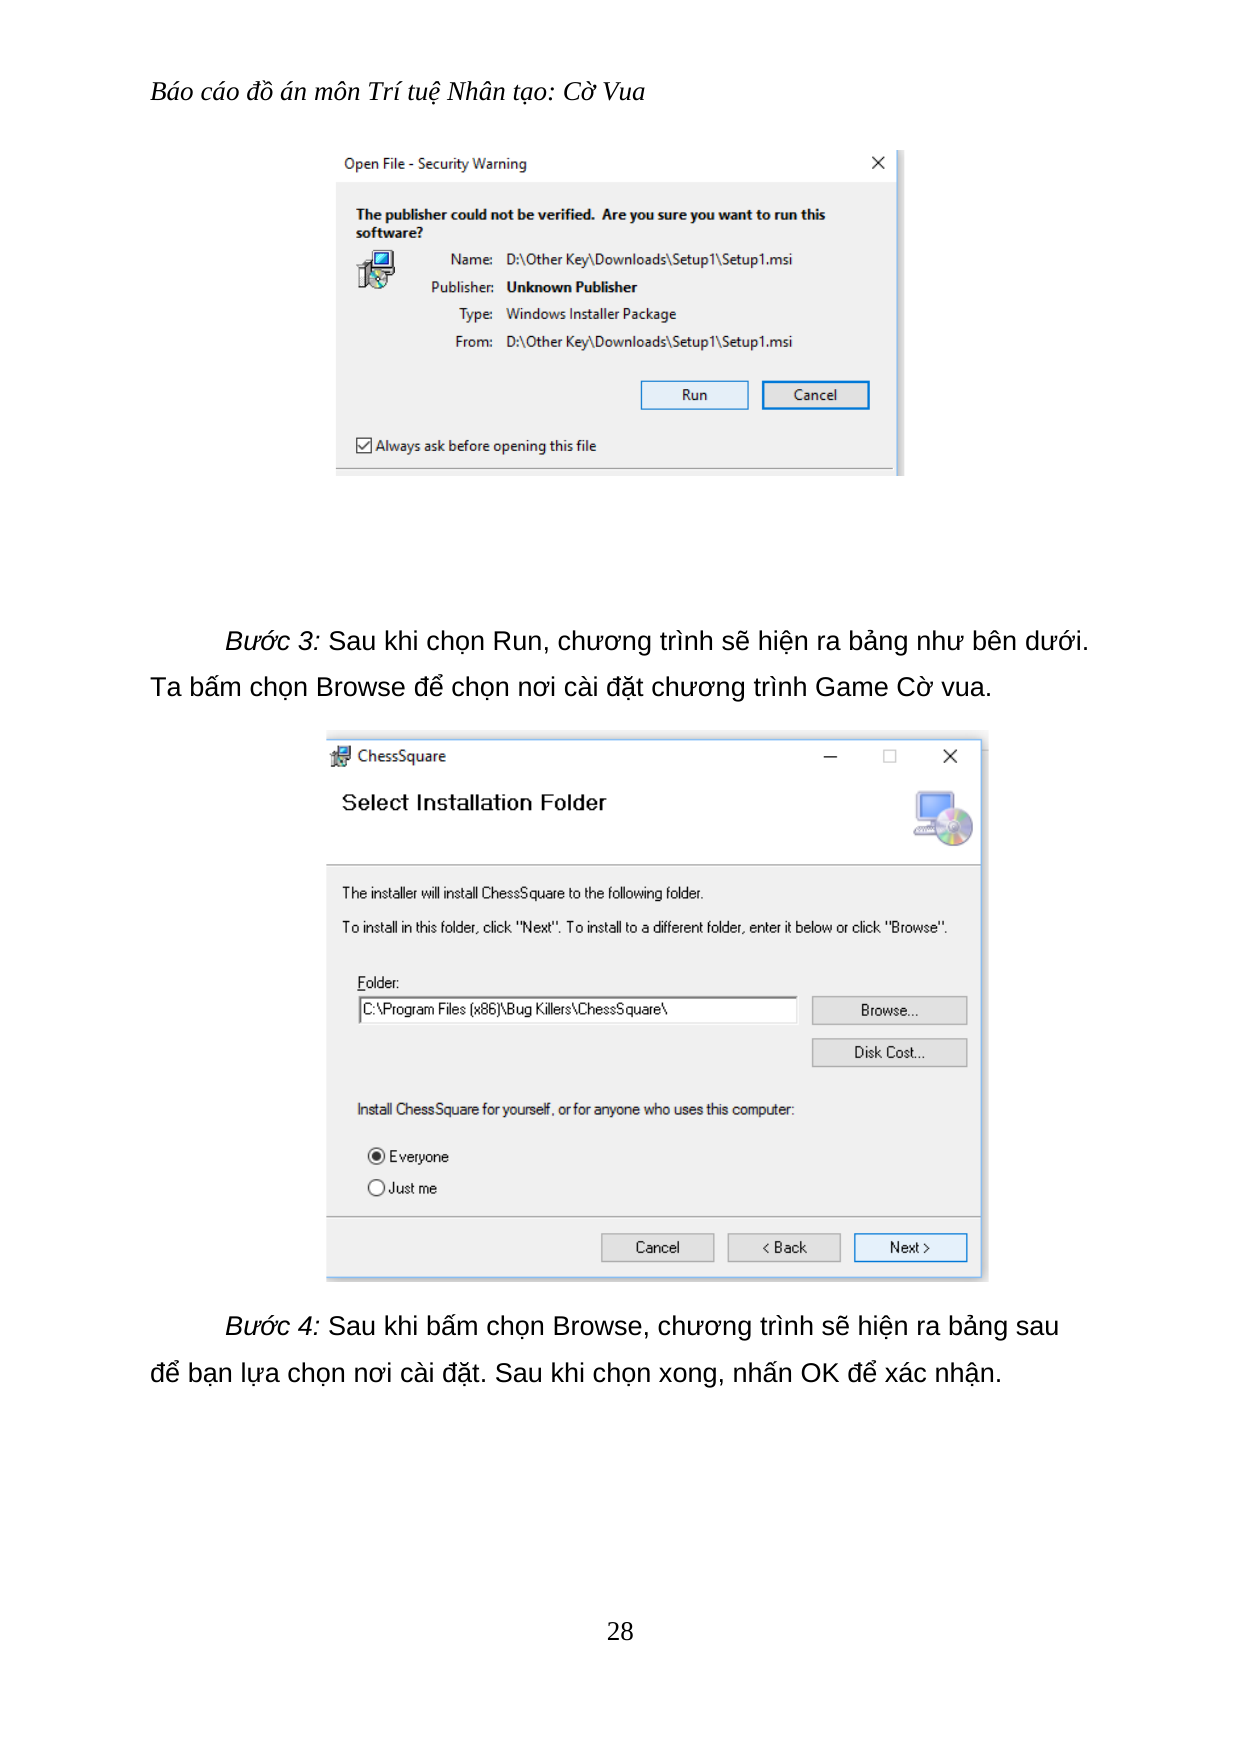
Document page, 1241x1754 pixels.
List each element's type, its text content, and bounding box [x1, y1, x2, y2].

text Bước 3: Sau khi chọn Run, chương trình sẽ hiện ra bảng như bên dưới. Ta bấm chọn Browse để chọn nơi cài đặt chương trình Game Cờ vua. [150, 624, 1090, 703]
text Bước 4: Sau khi bấm chọn Browse, chương trình sẽ hiện ra bảng sau để bạn lựa chọn nơi cài đặt. Sau khi chọn xong, nhấn OK để xác nhận. [150, 1310, 1090, 1388]
picture [326, 730, 989, 1282]
picture [335, 150, 905, 476]
